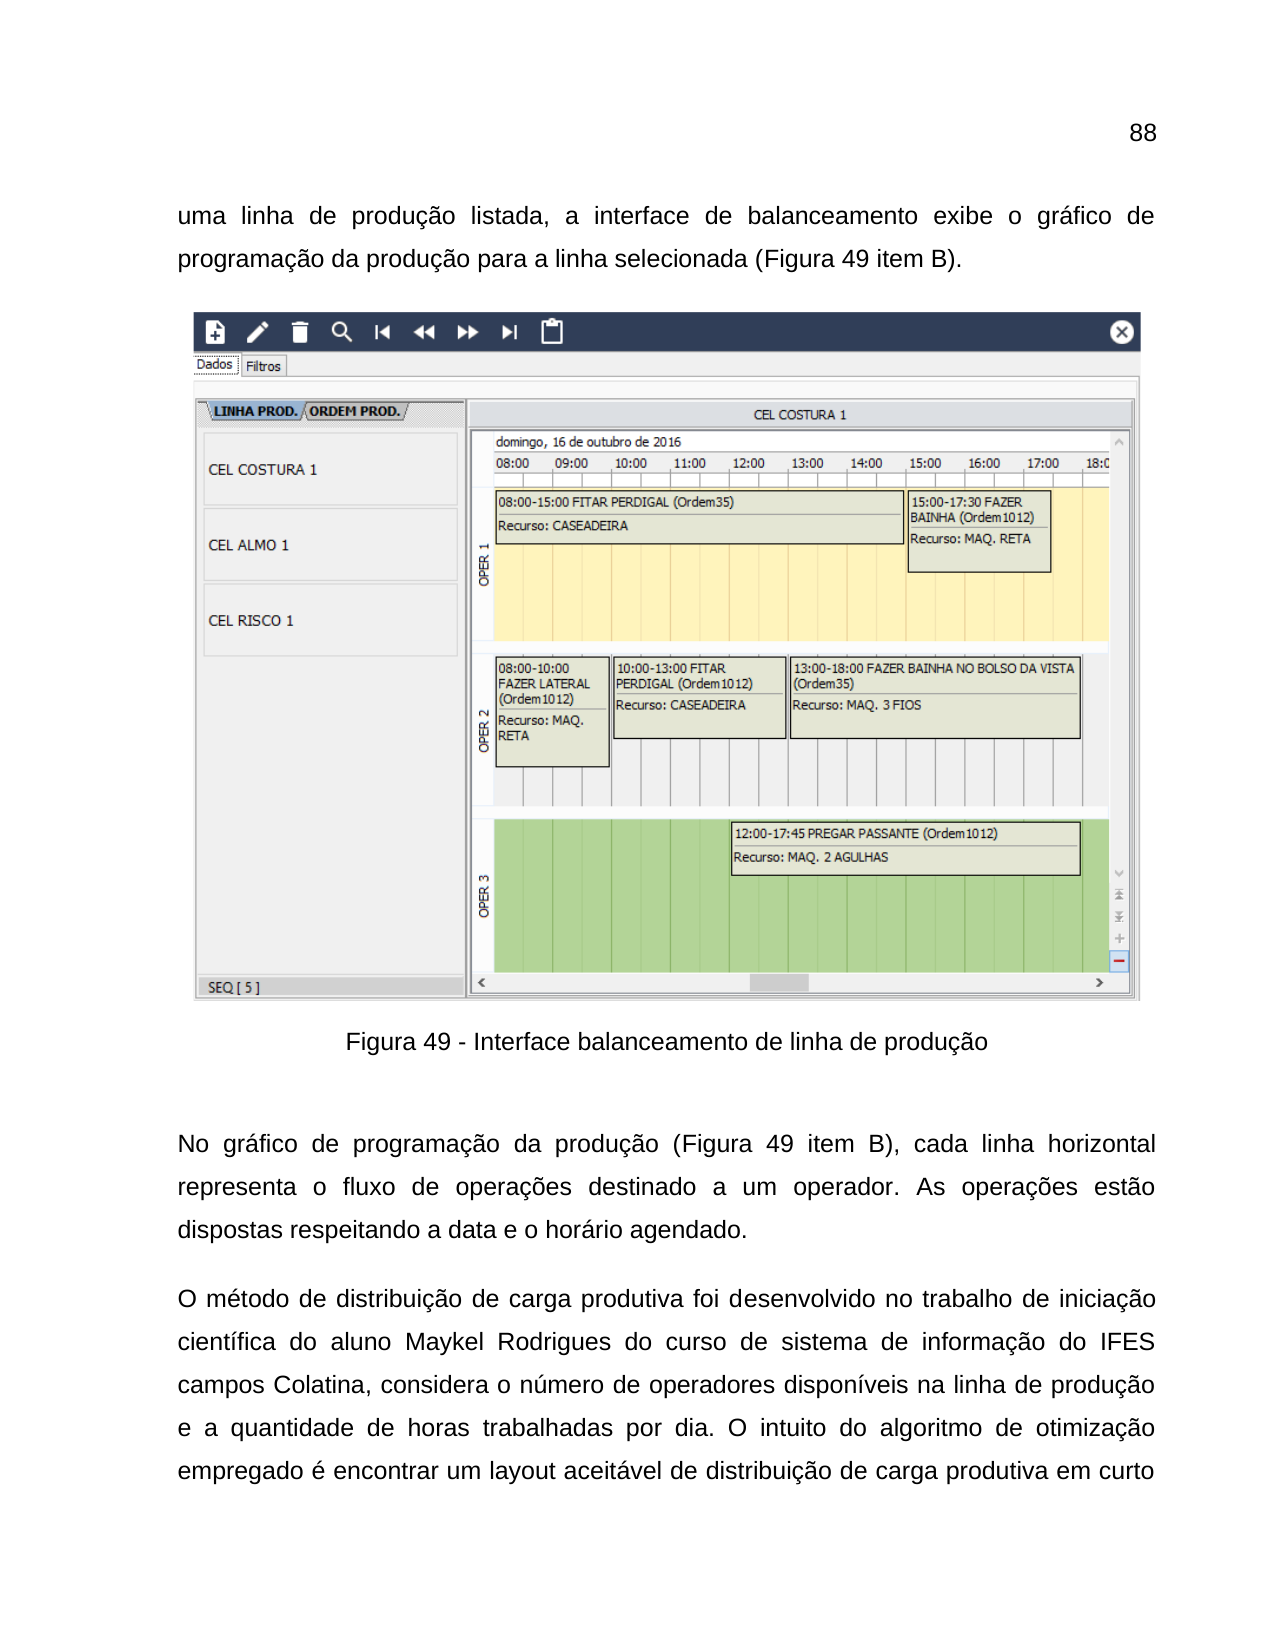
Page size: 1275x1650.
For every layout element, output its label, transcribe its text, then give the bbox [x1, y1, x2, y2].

text No gráfico de programação da produção (Figura 49 item B), cada linha horizontal representa o fluxo de operações destinado a um operador. As operações estão dispostas respeitando a data e o horário agendado. [177, 1129, 1157, 1244]
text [177, 1284, 1157, 1485]
picture [193, 311, 1141, 1001]
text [177, 201, 1157, 272]
text Figura 49 - Interface balanceamento de linha de produção [177, 1027, 1157, 1056]
